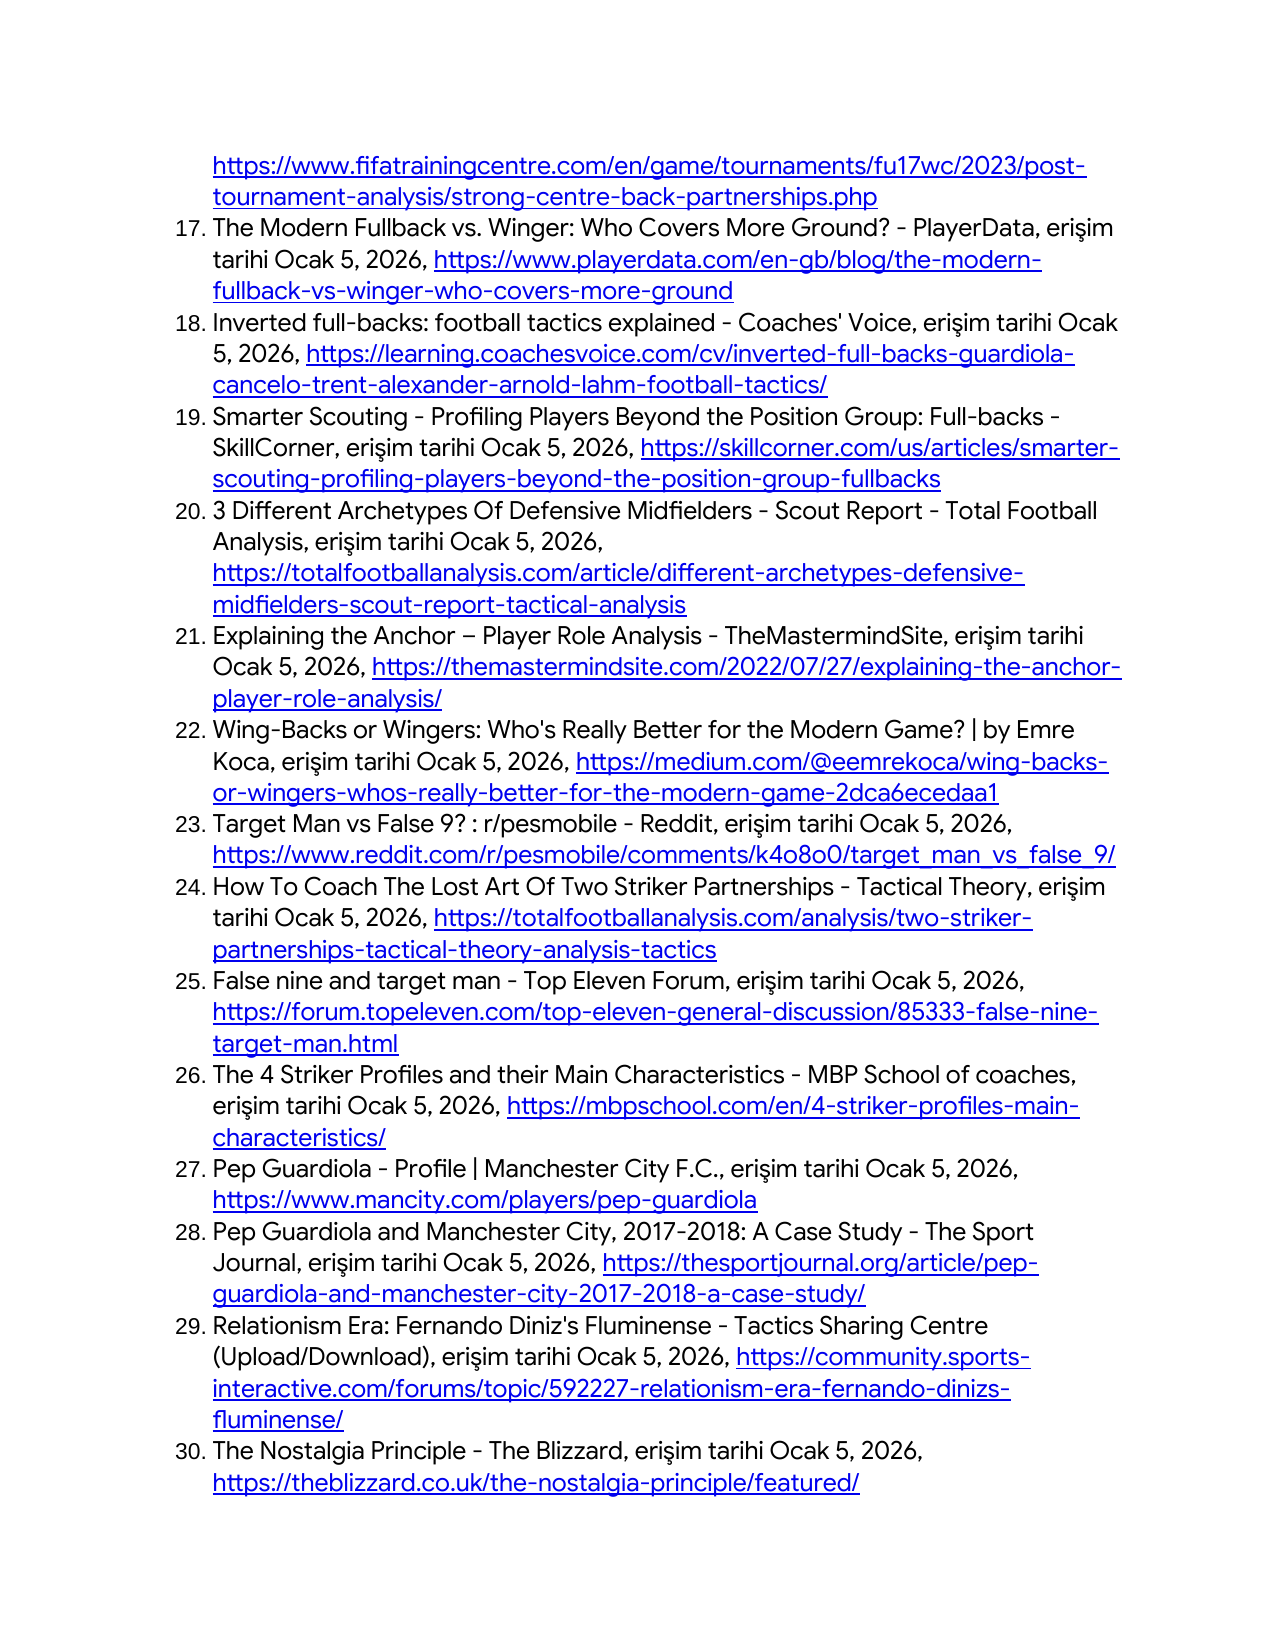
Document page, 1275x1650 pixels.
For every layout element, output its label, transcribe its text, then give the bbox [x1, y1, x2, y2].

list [175, 150, 1125, 213]
list The Modern Fullback vs. Winger: Who Covers More Ground? - PlayerData, erişim tarihi Ocak 5, 2026, https://www.playerdata.com/en-gb/blog/the-modern-fullback-vs-winger-who-covers-more-ground [175, 213, 1125, 307]
list The Nostalgia Principle - The Blizzard, erişim tarihi Ocak 5, 2026, https://theblizzard.co.uk/the-nostalgia-principle/featured/ [175, 1436, 1125, 1498]
list The 4 Striker Profiles and their Main Characteristics - MBP School of coaches, erişim tarihi Ocak 5, 2026, https://mbpschool.com/en/4-striker-profiles-main-characteristics/ [175, 1059, 1125, 1153]
list Inverted full-backs: football tactics explained - Coaches' Voice, erişim tarihi Ocak 5, 2026, https://learning.coachesvoice.com/cv/inverted-full-backs-guardiola-cancelo-trent-alexander-arnold-lahm-football-tactics/ [175, 307, 1125, 401]
list Explaining the Anchor – Player Role Analysis - TheMastermindSite, erişim tarihi Ocak 5, 2026, https://themastermindsite.com/2022/07/27/explaining-the-anchor-player-role-analysis/ [175, 620, 1125, 714]
list How To Coach The Lost Art Of Two Striker Partnerships - Tactical Theory, erişim tarihi Ocak 5, 2026, https://totalfootballanalysis.com/analysis/two-striker-partnerships-tactical-theory-analysis-tactics [175, 871, 1125, 965]
list Pep Guardiola and Manchester City, 2017-2018: A Case Study - The Sport Journal, erişim tarihi Ocak 5, 2026, https://thesportjournal.org/article/pep-guardiola-and-manchester-city-2017-2018-a-case-study/ [175, 1216, 1125, 1310]
list Relationism Era: Fernando Diniz's Fluminense - Tactics Sharing Centre (Upload/Download), erişim tarihi Ocak 5, 2026, https://community.sports-interactive.com/forums/topic/592227-relationism-era-fernando-dinizs-fluminense/ [175, 1310, 1125, 1436]
list Target Man vs False 9? : r/pesmobile - Reddit, erişim tarihi Ocak 5, 2026, https://www.reddit.com/r/pesmobile/comments/k4o8o0/target_man_vs_false_9/ [175, 808, 1125, 871]
list False nine and target man - Top Eleven Forum, erişim tarihi Ocak 5, 2026, https://forum.topeleven.com/top-eleven-general-discussion/85333-false-nine-target-man.html [175, 965, 1125, 1059]
list Smarter Scouting - Profiling Players Beyond the Position Group: Full-backs - SkillCorner, erişim tarihi Ocak 5, 2026, https://skillcorner.com/us/articles/smarter-scouting-profiling-players-beyond-the-position-group-fullbacks [175, 401, 1125, 495]
list Pep Guardiola - Profile | Manchester City F.C., erişim tarihi Ocak 5, 2026, https://www.mancity.com/players/pep-guardiola [175, 1153, 1125, 1216]
list 3 Different Archetypes Of Defensive Midfielders - Scout Report - Total Football Analysis, erişim tarihi Ocak 5, 2026, https://totalfootballanalysis.com/article/different-archetypes-defensive-midfielders-scout-report-tactical-analysis [175, 495, 1125, 620]
list Wing-Backs or Wingers: Who's Really Better for the Modern Game? | by Emre Koca, erişim tarihi Ocak 5, 2026, https://medium.com/@eemrekoca/wing-backs-or-wingers-whos-really-better-for-the-modern-game-2dca6ecedaa1 [175, 714, 1125, 808]
